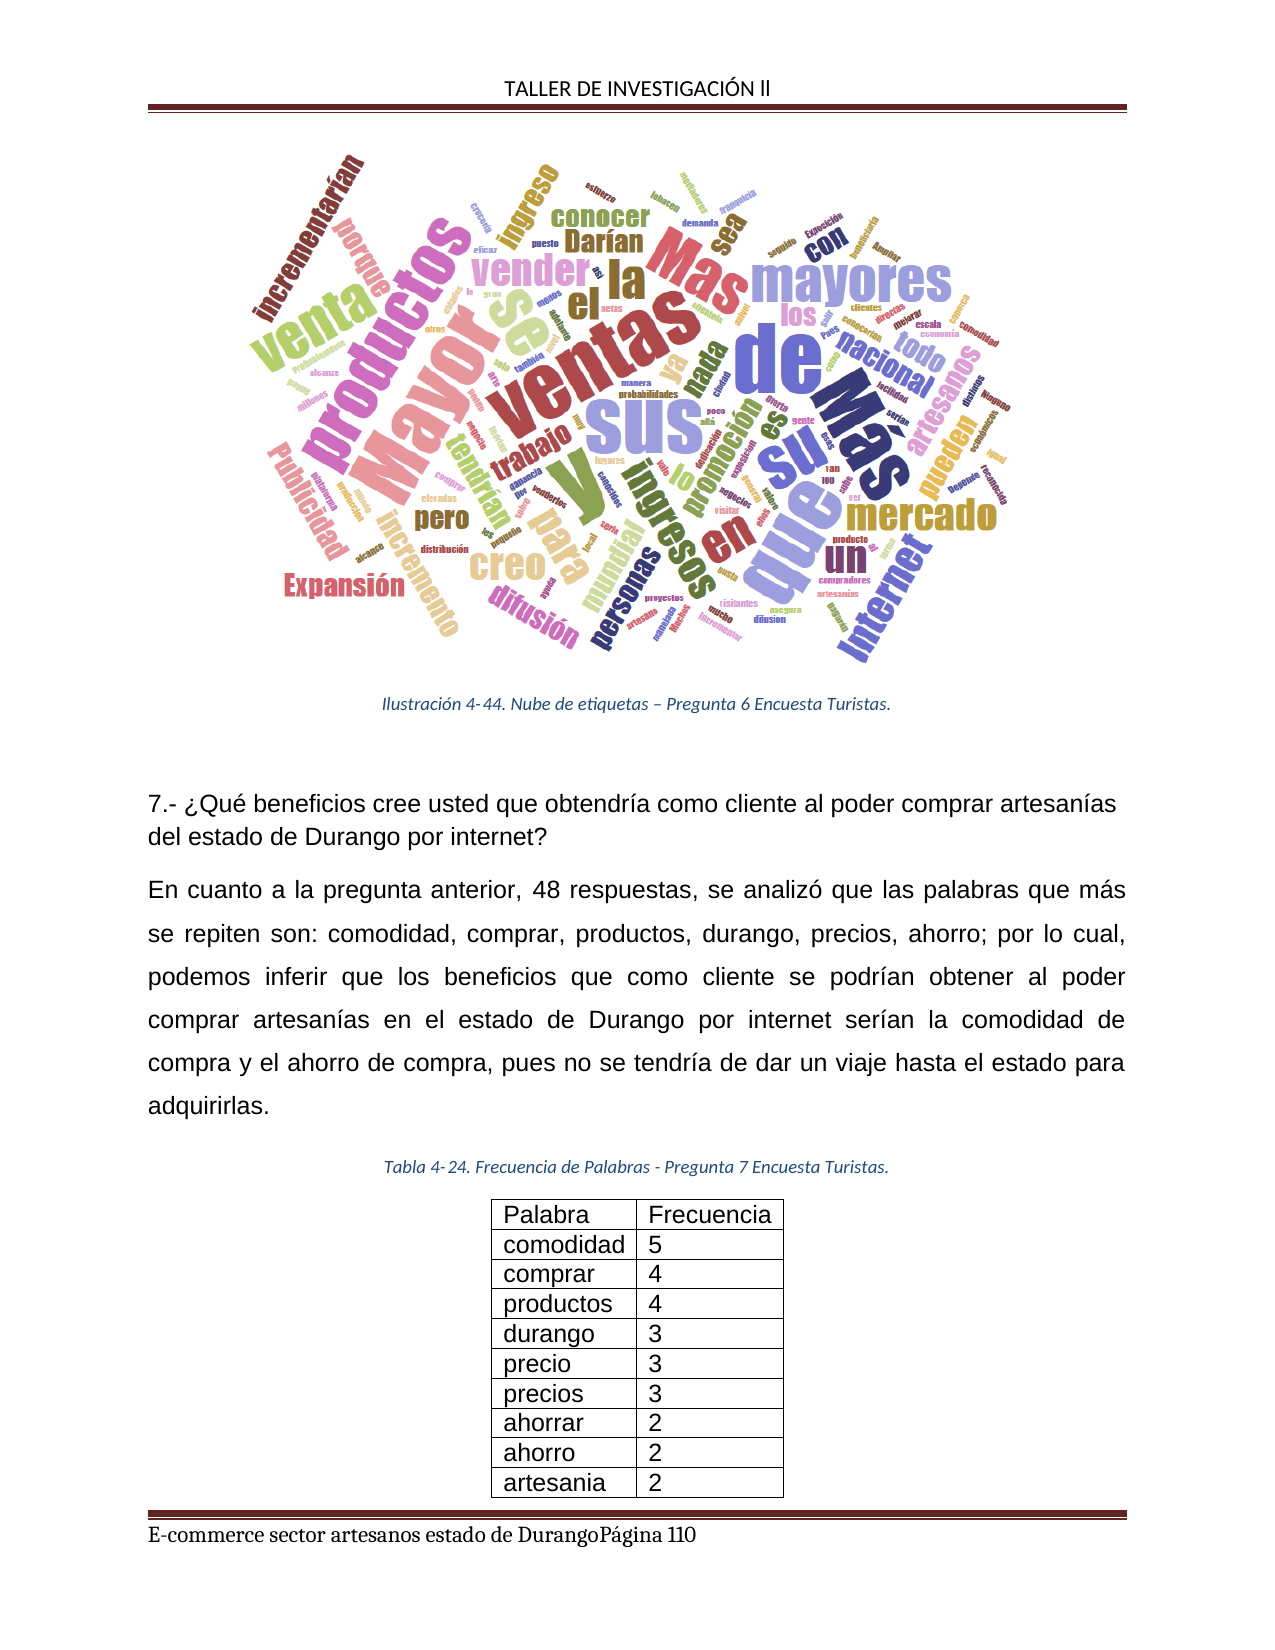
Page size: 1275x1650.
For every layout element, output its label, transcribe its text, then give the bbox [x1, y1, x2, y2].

table_cell comprar [492, 1260, 636, 1288]
table_cell 2 [637, 1438, 783, 1467]
text En cuanto a la pregunta anterior, 48 respuestas, se analizó que las palabras que más se repiten son: comodidad, comprar, productos, durango, precios, ahorro; por lo cual, podemos inferir que los beneficios que como cliente se podrían obtener al poder comprar artesanías en el estado de Durango por internet serían la comodidad de compra y el ahorro de compra, pues no se tendría de dar un viaje hasta el estado para adquirirlas. [148, 876, 1127, 1120]
table_cell 4 [637, 1289, 783, 1318]
table_cell 2 [637, 1468, 783, 1497]
table_cell comodidad [492, 1230, 636, 1258]
table_cell productos [492, 1289, 636, 1318]
text 7.- ¿Qué beneficios cree usted que obtendría como cliente al poder comprar artesanías del estado de Durango por internet? [148, 789, 1127, 850]
table_cell ahorro [492, 1438, 636, 1467]
table_cell durango [492, 1319, 636, 1348]
table_cell 3 [637, 1319, 783, 1348]
table_cell precios [492, 1379, 636, 1407]
table_cell 3 [637, 1379, 783, 1407]
table_cell 4 [637, 1260, 783, 1288]
table_cell ahorrar [492, 1409, 636, 1437]
table_cell 2 [637, 1409, 783, 1437]
table_cell 3 [637, 1349, 783, 1378]
table_cell 5 [637, 1230, 783, 1258]
table_header Frecuencia [637, 1200, 783, 1229]
table_cell artesania [492, 1468, 636, 1497]
table_header Palabra [492, 1200, 636, 1229]
table_cell precio [492, 1349, 636, 1378]
picture [247, 147, 1028, 667]
